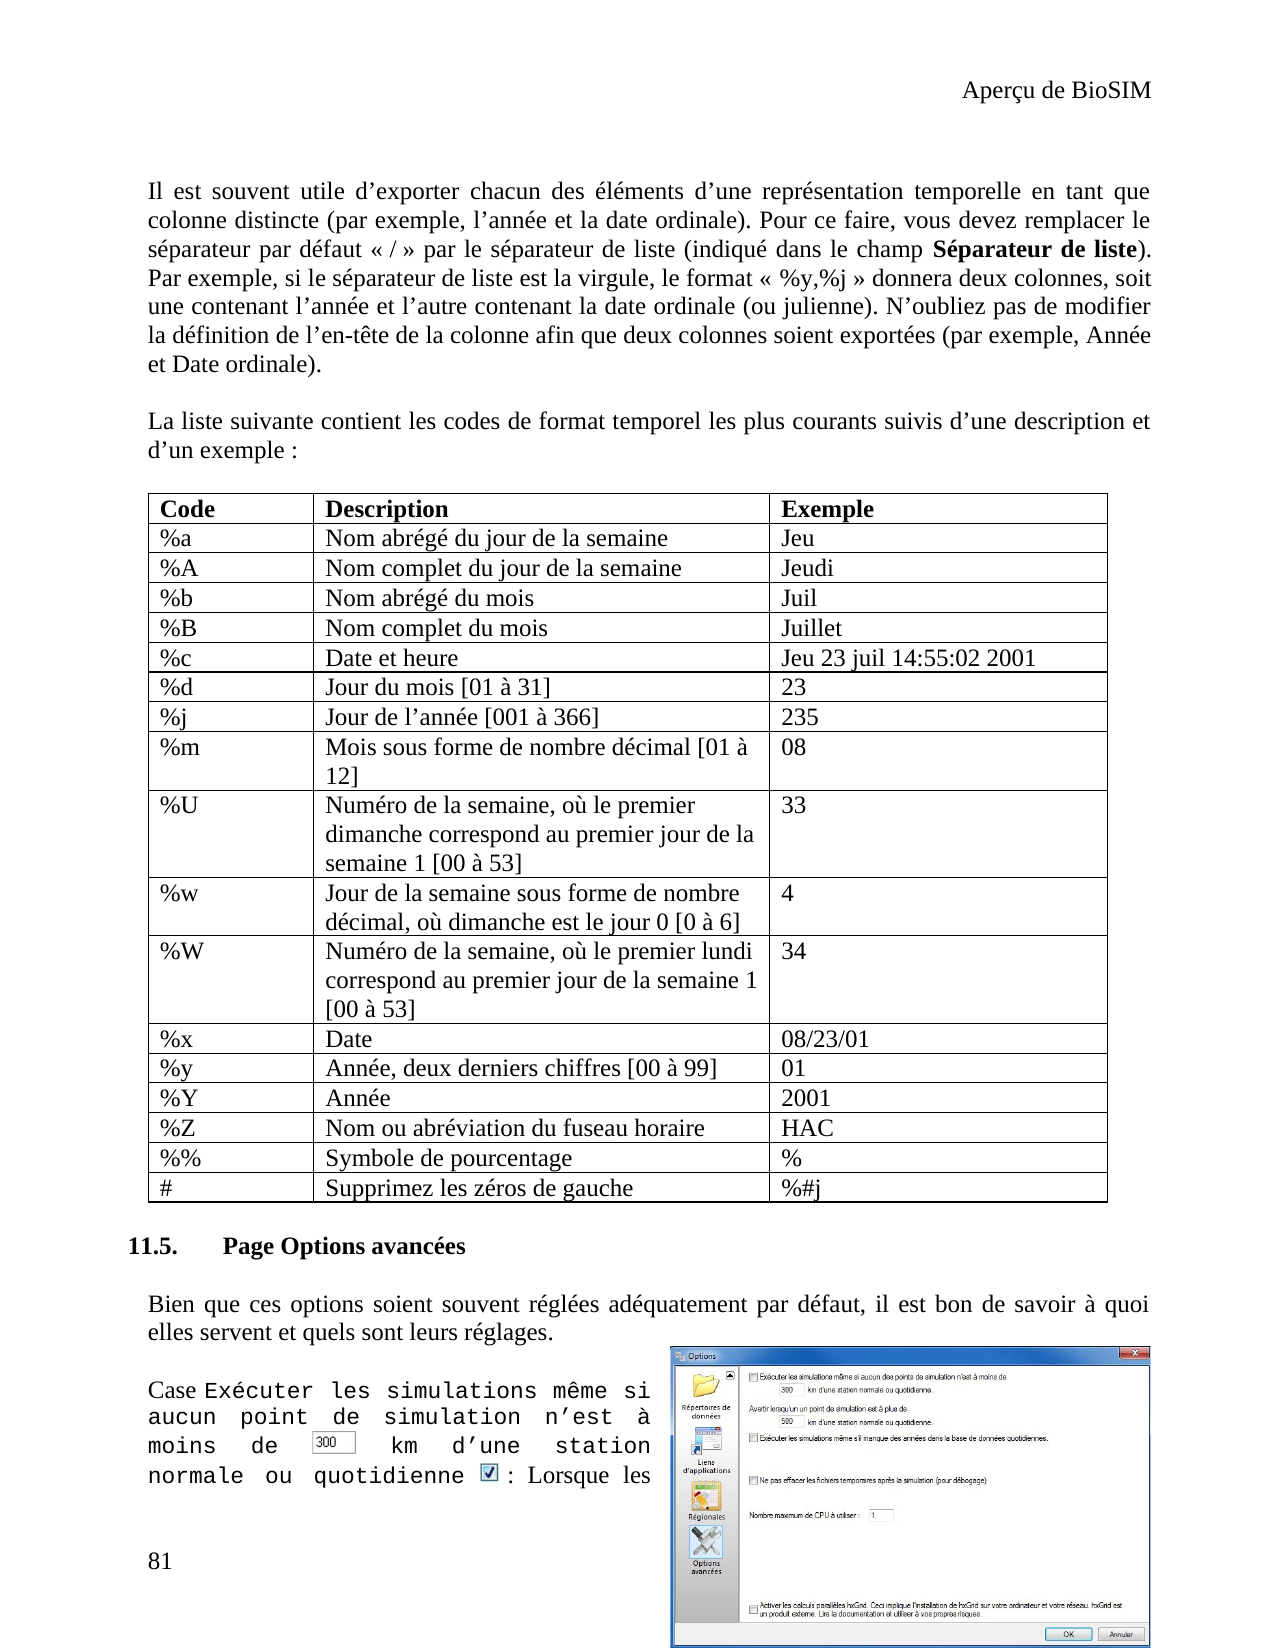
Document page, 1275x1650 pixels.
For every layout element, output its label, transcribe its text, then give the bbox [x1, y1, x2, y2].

table_cell Jeudi [770, 553, 1107, 582]
subtitle Page Options avancées [128, 1231, 1152, 1260]
table_cell % [770, 1143, 1107, 1172]
table_cell Année, deux derniers chiffres [00 à 99] [314, 1054, 769, 1082]
picture [312, 1431, 356, 1454]
table_cell %W [149, 936, 313, 1023]
table_cell Année [314, 1083, 769, 1112]
table_cell %A [149, 553, 313, 582]
table_cell Supprimez les zéros de gauche [314, 1173, 769, 1201]
table_cell %m [149, 732, 313, 789]
table_cell %b [149, 583, 313, 612]
text Il est souvent utile d’exporter chacun des éléments d’une représentation temporelle en tant que colonne distincte (par exemple, l’année et la date ordinale). Pour ce faire, vous devez remplacer le séparateur par défaut « / » par le séparateur de liste (indiqué dans le champ Séparateur de liste). Par exemple, si le séparateur de liste est la virgule, le format « %y,%j » donnera deux colonnes, soit une contenant l’année et l’autre contenant la date ordinale (ou julienne). N’oubliez pas de modifier la définition de l’en-tête de la colonne afin que deux colonnes soient exportées (par exemple, Année et Date ordinale). [148, 176, 1152, 378]
table_cell Symbole de pourcentage [314, 1143, 769, 1172]
table_cell %j [149, 702, 313, 731]
table_cell %U [149, 791, 313, 877]
table_cell 2001 [770, 1083, 1107, 1112]
table_cell Juil [770, 583, 1107, 612]
table_cell HAC [770, 1113, 1107, 1142]
text Bien que ces options soient souvent réglées adéquatement par défaut, il est bon de savoir à quoi elles servent et quels sont leurs réglages. [148, 1289, 1152, 1346]
table_cell Mois sous forme de nombre décimal [01 à 12] [314, 732, 769, 789]
table_cell 23 [770, 673, 1107, 701]
picture [478, 1461, 501, 1484]
table_cell 235 [770, 702, 1107, 731]
table_cell %Y [149, 1083, 313, 1112]
table_cell Nom ou abréviation du fuseau horaire [314, 1113, 769, 1142]
table_cell Nom complet du mois [314, 613, 769, 642]
table_cell Nom abrégé du jour de la semaine [314, 524, 769, 552]
table_cell Date [314, 1024, 769, 1052]
table_cell Nom abrégé du mois [314, 583, 769, 612]
table_cell Juillet [770, 613, 1107, 642]
table_cell %c [149, 643, 313, 671]
table_cell 34 [770, 936, 1107, 1023]
table_cell # [149, 1173, 313, 1201]
table_cell %w [149, 878, 313, 935]
picture [669, 1346, 1151, 1647]
table_cell %B [149, 613, 313, 642]
table_cell Jour de la semaine sous forme de nombre décimal, où dimanche est le jour 0 [0 à 6] [314, 878, 769, 935]
table_header Code [149, 494, 313, 522]
table_header Exemple [770, 494, 1107, 522]
table_cell Numéro de la semaine, où le premier lundi correspond au premier jour de la semaine 1 [00 à 53] [314, 936, 769, 1023]
table_cell Jeu 23 juil 14:55:02 2001 [770, 643, 1107, 671]
table_cell Date et heure [314, 643, 769, 671]
table_cell 4 [770, 878, 1107, 935]
table_cell %% [149, 1143, 313, 1172]
table_cell %Z [149, 1113, 313, 1142]
table_cell 08 [770, 732, 1107, 789]
table_cell 33 [770, 791, 1107, 877]
table_cell Jour du mois [01 à 31] [314, 673, 769, 701]
table_header Description [314, 494, 769, 522]
table_cell %y [149, 1054, 313, 1082]
table_cell Nom complet du jour de la semaine [314, 553, 769, 582]
table_cell %d [149, 673, 313, 701]
table_cell %#j [770, 1173, 1107, 1201]
table_cell Jour de l’année [001 à 366] [314, 702, 769, 731]
table_cell Jeu [770, 524, 1107, 552]
text La liste suivante contient les codes de format temporel les plus courants suivis d’une description et d’un exemple : [148, 406, 1152, 464]
table_cell %x [149, 1024, 313, 1052]
table_cell %a [149, 524, 313, 552]
table_cell Numéro de la semaine, où le premier dimanche correspond au premier jour de la semaine 1 [00 à 53] [314, 791, 769, 877]
table_cell 01 [770, 1054, 1107, 1082]
table_cell 08/23/01 [770, 1024, 1107, 1052]
